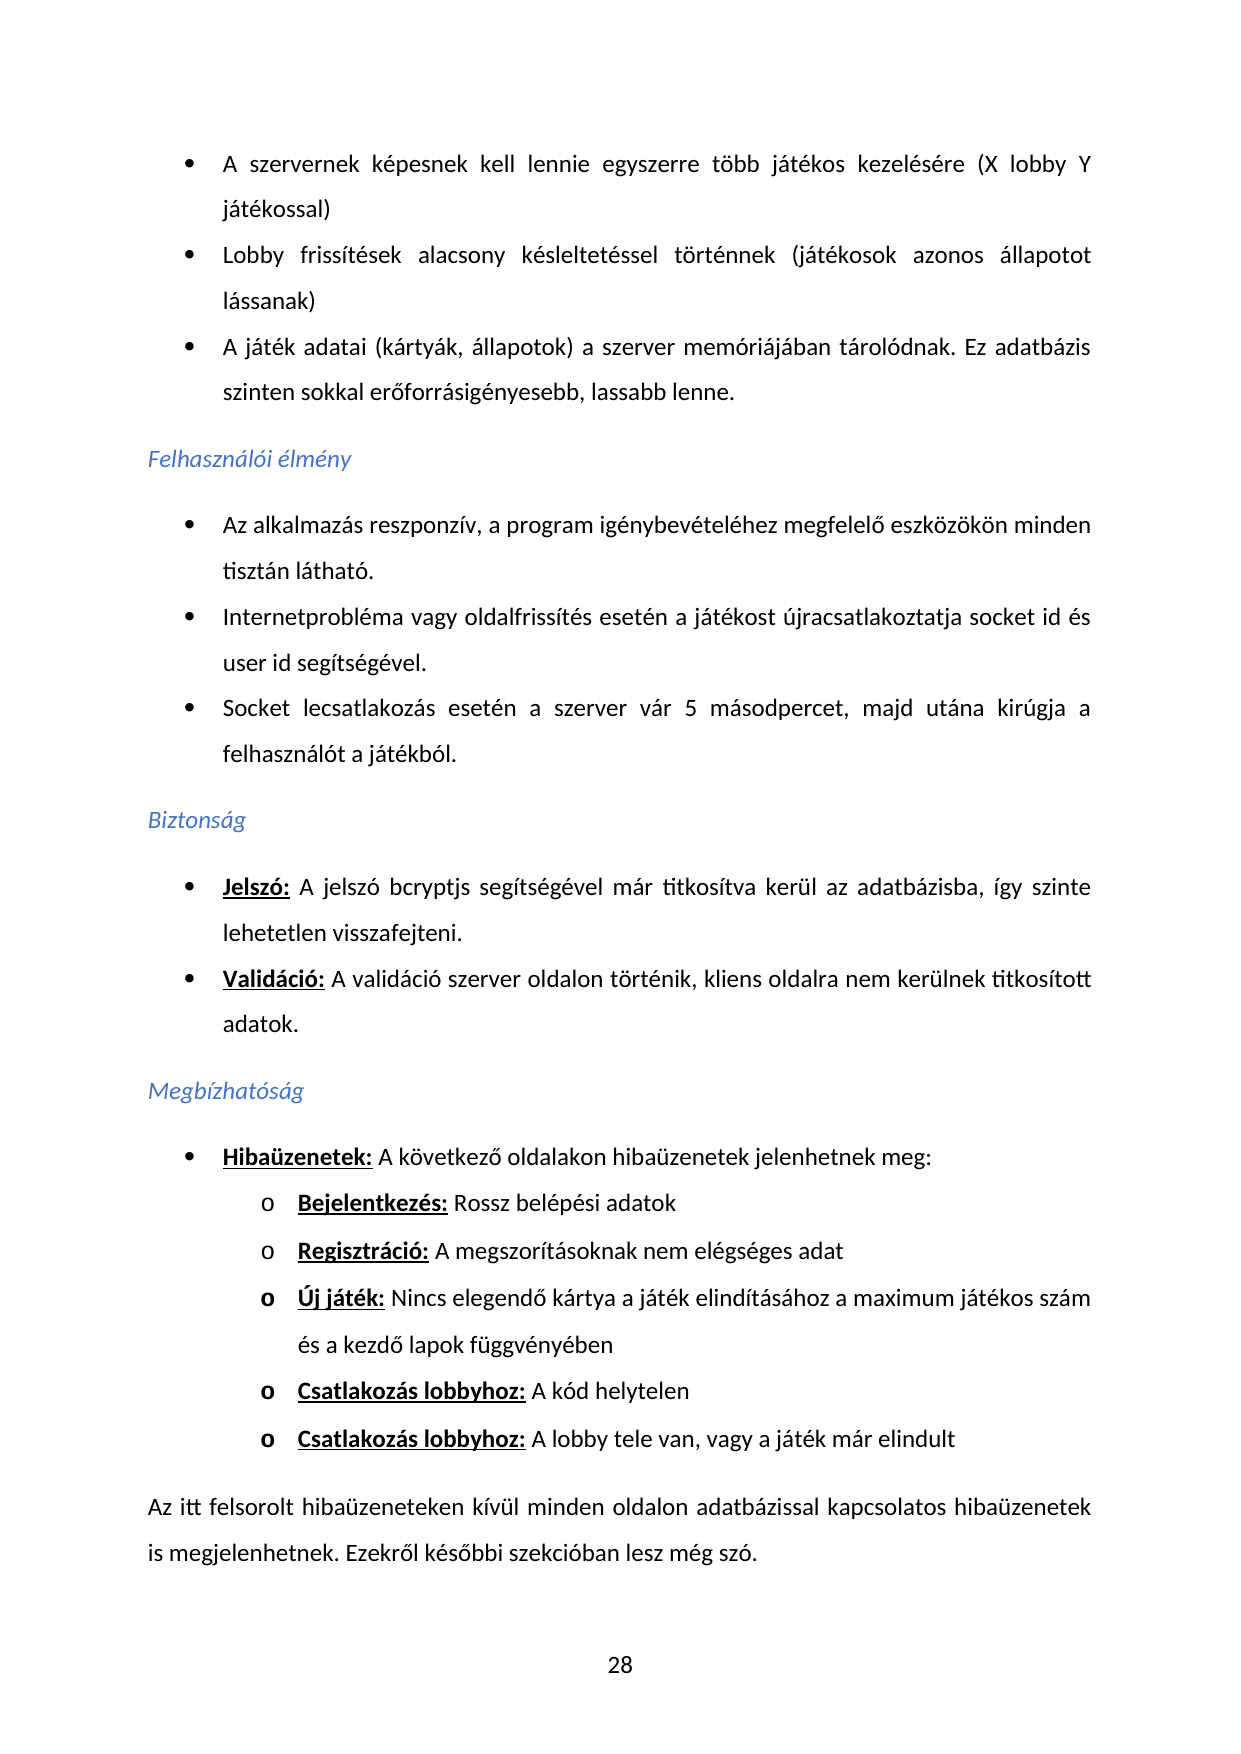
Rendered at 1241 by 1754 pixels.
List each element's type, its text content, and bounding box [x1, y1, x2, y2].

text Megbízhatóság [148, 1075, 1092, 1106]
list Csatlakozás lobbyhoz: A kód helytelen [260, 1375, 1092, 1407]
list A játék adatai (kártyák, állapotok) a szerver memóriájában tárolódnak. Ez adatbázis szinten sokkal erőforrásigényesebb, lassabb lenne. [185, 331, 1092, 407]
list Jelszó: A jelszó bcryptjs segítségével már titkosítva kerül az adatbázisba, így szinte lehetetlen visszafejteni. [185, 871, 1092, 947]
text Felhasználói élmény [148, 443, 1092, 473]
list Új játék: Nincs elegendő kártya a játék elindításához a maximum játékos szám és a kezdő lapok függvényében [260, 1282, 1092, 1360]
list Az alkalmazás reszponzív, a program igénybevételéhez megfelelő eszközökön minden tisztán látható. [185, 509, 1092, 586]
list Validáció: A validáció szerver oldalon történik, kliens oldalra nem kerülnek titkosított adatok. [185, 963, 1092, 1039]
text Biztonság [148, 805, 1092, 835]
list Socket lecsatlakozás esetén a szerver vár 5 másodpercet, majd utána kirúgja a felhasználót a játékból. [185, 692, 1092, 769]
list Regisztráció: A megszorításoknak nem elégséges adat [260, 1235, 1092, 1267]
list Csatlakozás lobbyhoz: A lobby tele van, vagy a játék már elindult [260, 1423, 1092, 1454]
list A szervernek képesnek kell lennie egyszerre több játékos kezelésére (X lobby Y játékossal) [185, 148, 1092, 224]
list Lobby frissítések alacsony késleltetéssel történnek (játékosok azonos állapotot lássanak) [185, 239, 1092, 315]
text Az itt felsorolt hibaüzeneteken kívül minden oldalon adatbázissal kapcsolatos hibaüzenetek is megjelenhetnek. Ezekről későbbi szekcióban lesz még szó. [148, 1491, 1092, 1567]
list Bejelentkezés: Rossz belépési adatok [260, 1187, 1092, 1219]
list Internetprobléma vagy oldalfrissítés esetén a játékost újracsatlakoztatja socket id és user id segítségével. [185, 601, 1092, 677]
list Hibaüzenetek: A következő oldalakon hibaüzenetek jelenhetnek meg: [185, 1142, 1092, 1172]
